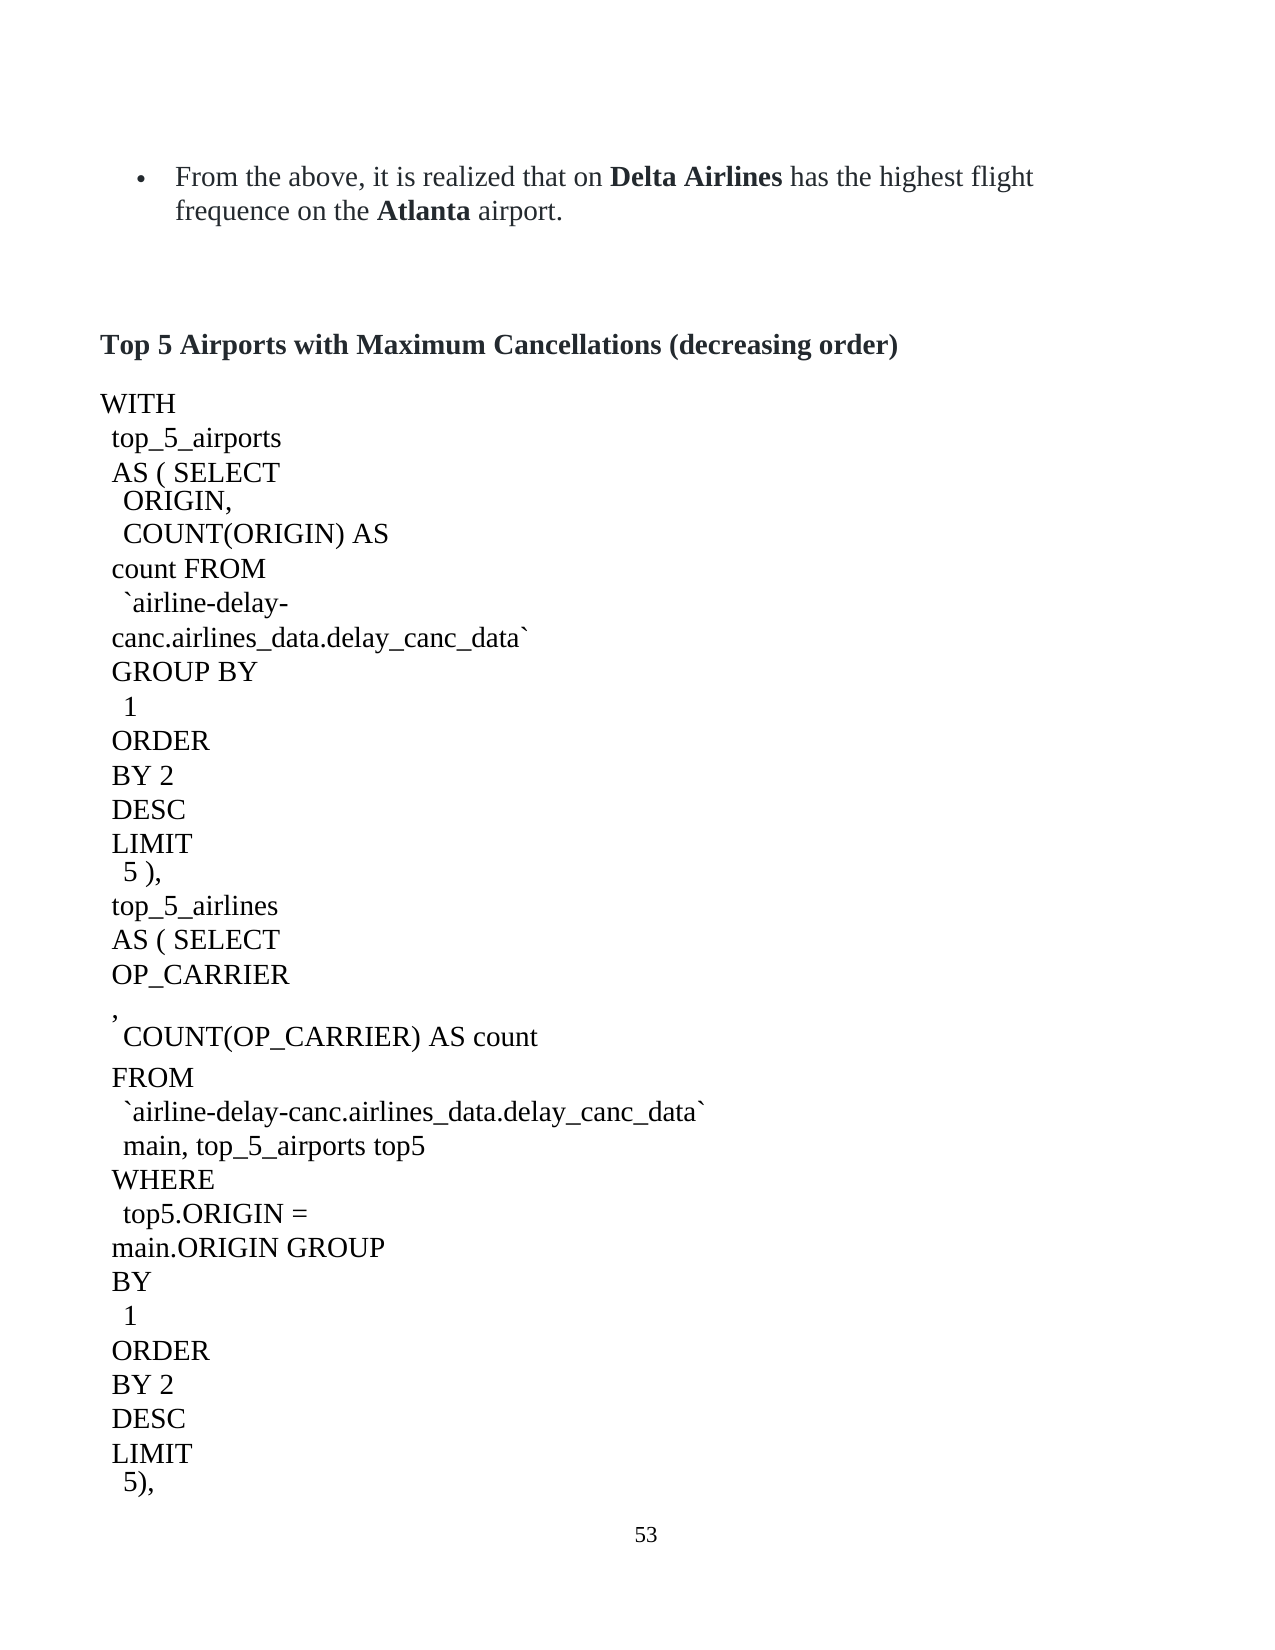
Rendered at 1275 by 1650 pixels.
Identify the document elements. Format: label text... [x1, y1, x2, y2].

text ORIGIN, [123, 489, 1275, 516]
text top_5_airports AS ( SELECT [111, 421, 296, 489]
text 1 [123, 689, 1275, 722]
text ORDER BY 2 DESC LIMIT [111, 1333, 228, 1469]
text `airline-delay-canc.airlines_data.delay_canc_data` main, top_5_airports top5 [123, 1094, 725, 1161]
text `airline-delay-canc.airlines_data.delay_canc_data` GROUP BY [111, 586, 623, 688]
text ORDER BY 2 DESC LIMIT [111, 723, 228, 860]
text top_5_airlines AS ( SELECT OP_CARRIER, [111, 888, 293, 1025]
text 1 [123, 1298, 1275, 1332]
text Top 5 Airports with Maximum Cancellations (decreasing order) [100, 327, 1275, 361]
text top5.ORIGIN = main.ORIGIN GROUP BY [111, 1196, 406, 1298]
text WHERE [111, 1162, 1275, 1196]
text COUNT(OP_CARRIER) AS count [227, 1026, 1275, 1052]
text WITH [100, 386, 1275, 420]
text 5), [123, 1471, 1275, 1497]
text COUNT(OP_CARRIER) AS count [123, 1026, 230, 1052]
text 5 ), [123, 861, 1275, 887]
text FROM [111, 1060, 1275, 1093]
text COUNT(ORIGIN) AS count FROM [111, 517, 391, 584]
list From the above, it is realized that on Delta Airlines has the highest flight frequence on the Atlanta airport. [137, 159, 1055, 226]
